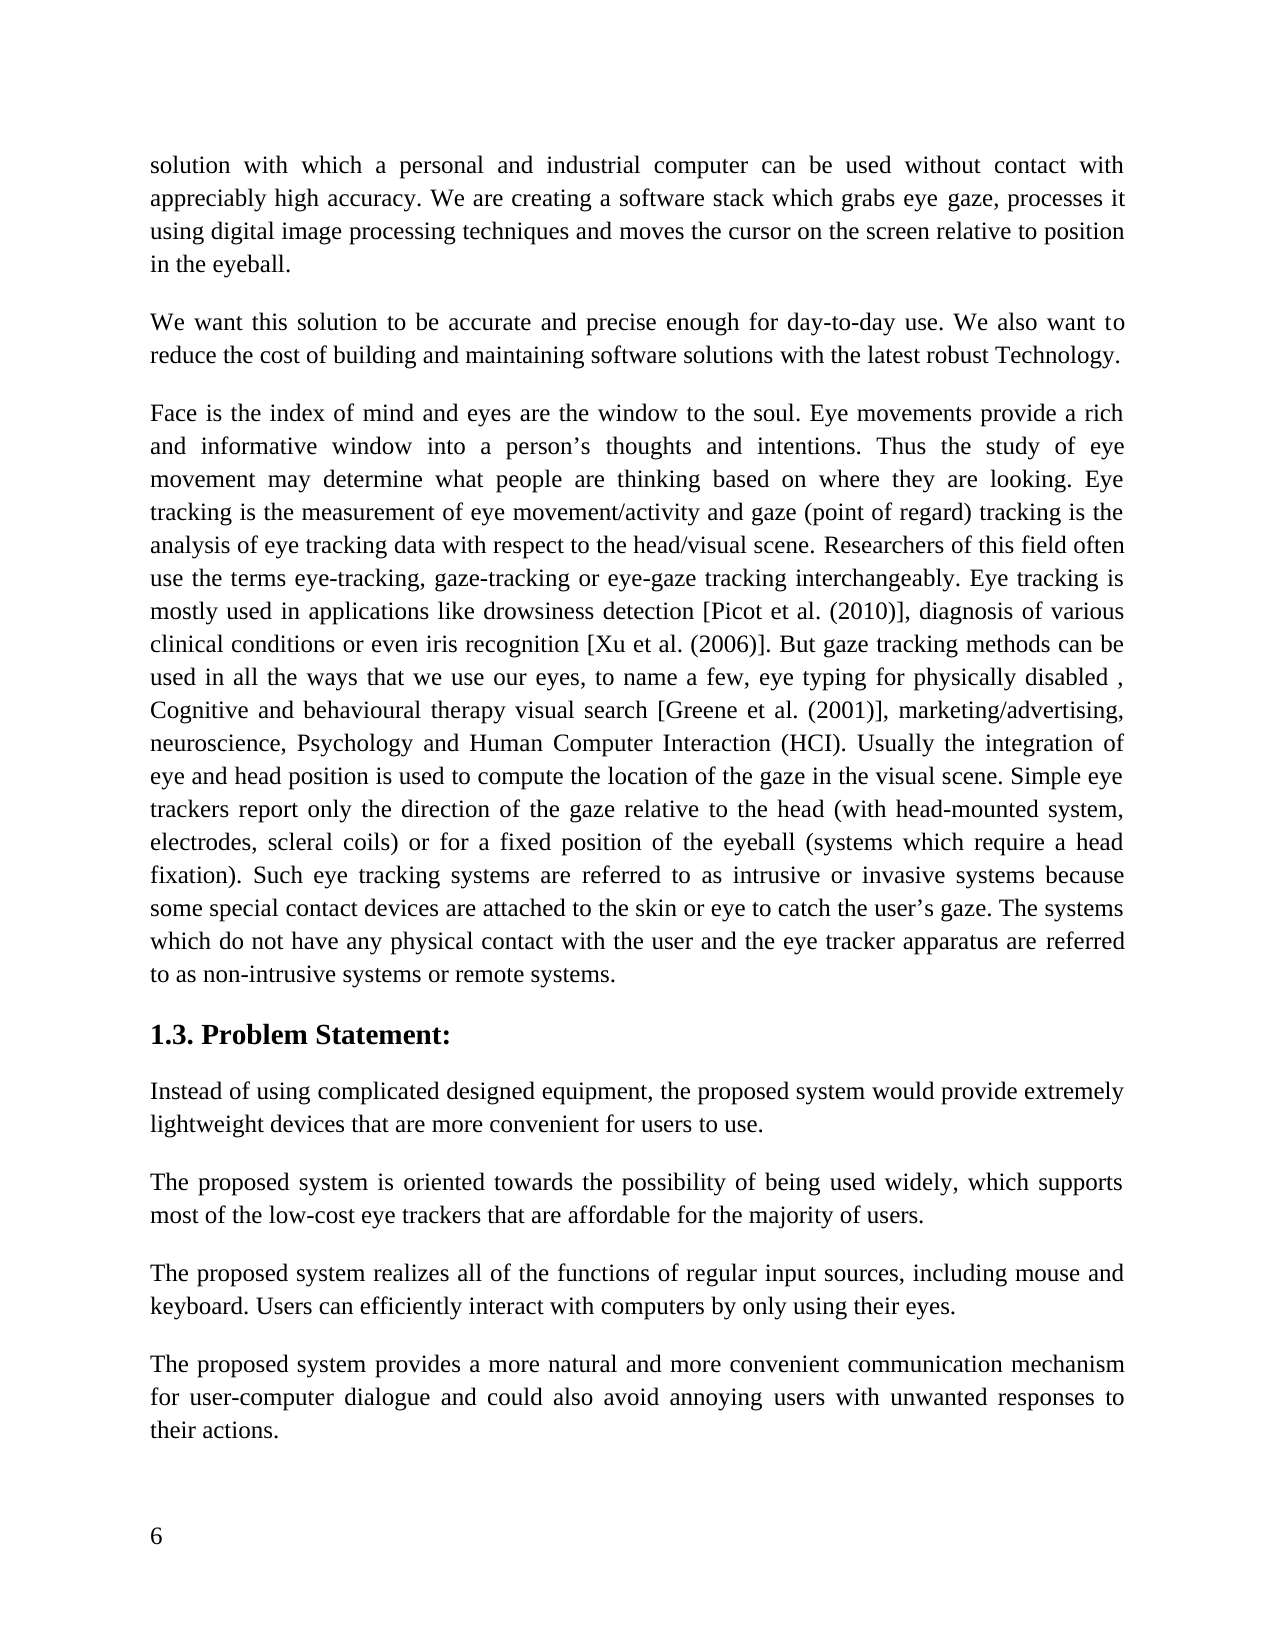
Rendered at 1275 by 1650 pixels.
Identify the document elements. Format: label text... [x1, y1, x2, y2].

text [150, 150, 1125, 278]
text The proposed system realizes all of the functions of regular input sources, including mouse and keyboard. Users can efficiently interact with computers by only using their eyes. [150, 1258, 1125, 1320]
text The proposed system is oriented towards the possibility of being used widely, which supports most of the low-cost eye trackers that are affordable for the majority of users. [150, 1167, 1125, 1229]
text We want this solution to be accurate and precise enough for day-to-day use. We also want to reduce the cost of building and maintaining software solutions with the latest robust Technology. [150, 307, 1125, 369]
text The proposed system provides a more natural and more convenient communication mechanism for user-computer dialogue and could also avoid annoying users with unwanted responses to their actions. [150, 1349, 1125, 1444]
text Face is the index of mind and eyes are the window to the soul. Eye movements provide a rich and informative window into a person’s thoughts and intentions. Thus the study of eye movement may determine what people are thinking based on where they are looking. Eye tracking is the measurement of eye movement/activity and gaze (point of regard) tracking is the analysis of eye tracking data with respect to the head/visual scene. Researchers of this field often use the terms eye-tracking, gaze-tracking or eye-gaze tracking interchangeably. Eye tracking is mostly used in applications like drowsiness detection [Picot et al. (2010)], diagnosis of various clinical conditions or even iris recognition [Xu et al. (2006)]. But gaze tracking methods can be used in all the ways that we use our eyes, to name a few, eye typing for physically disabled , Cognitive and behavioural therapy visual search [Greene et al. (2001)], marketing/advertising, neuroscience, Psychology and Human Computer Interaction (HCI). Usually the integration of eye and head position is used to compute the location of the gaze in the visual scene. Simple eye trackers report only the direction of the gaze relative to the head (with head-mounted system, electrodes, scleral coils) or for a fixed position of the eyeball (systems which require a head fixation). Such eye tracking systems are referred to as intrusive or invasive systems because some special contact devices are attached to the skin or eye to catch the user’s gaze. The systems which do not have any physical contact with the user and the eye tracker apparatus are referred to as non-intrusive systems or remote systems. [150, 398, 1125, 988]
subtitle 1.3. Problem Statement: [150, 1017, 1125, 1051]
text Instead of using complicated designed equipment, the proposed system would provide extremely lightweight devices that are more convenient for users to use. [150, 1076, 1125, 1138]
